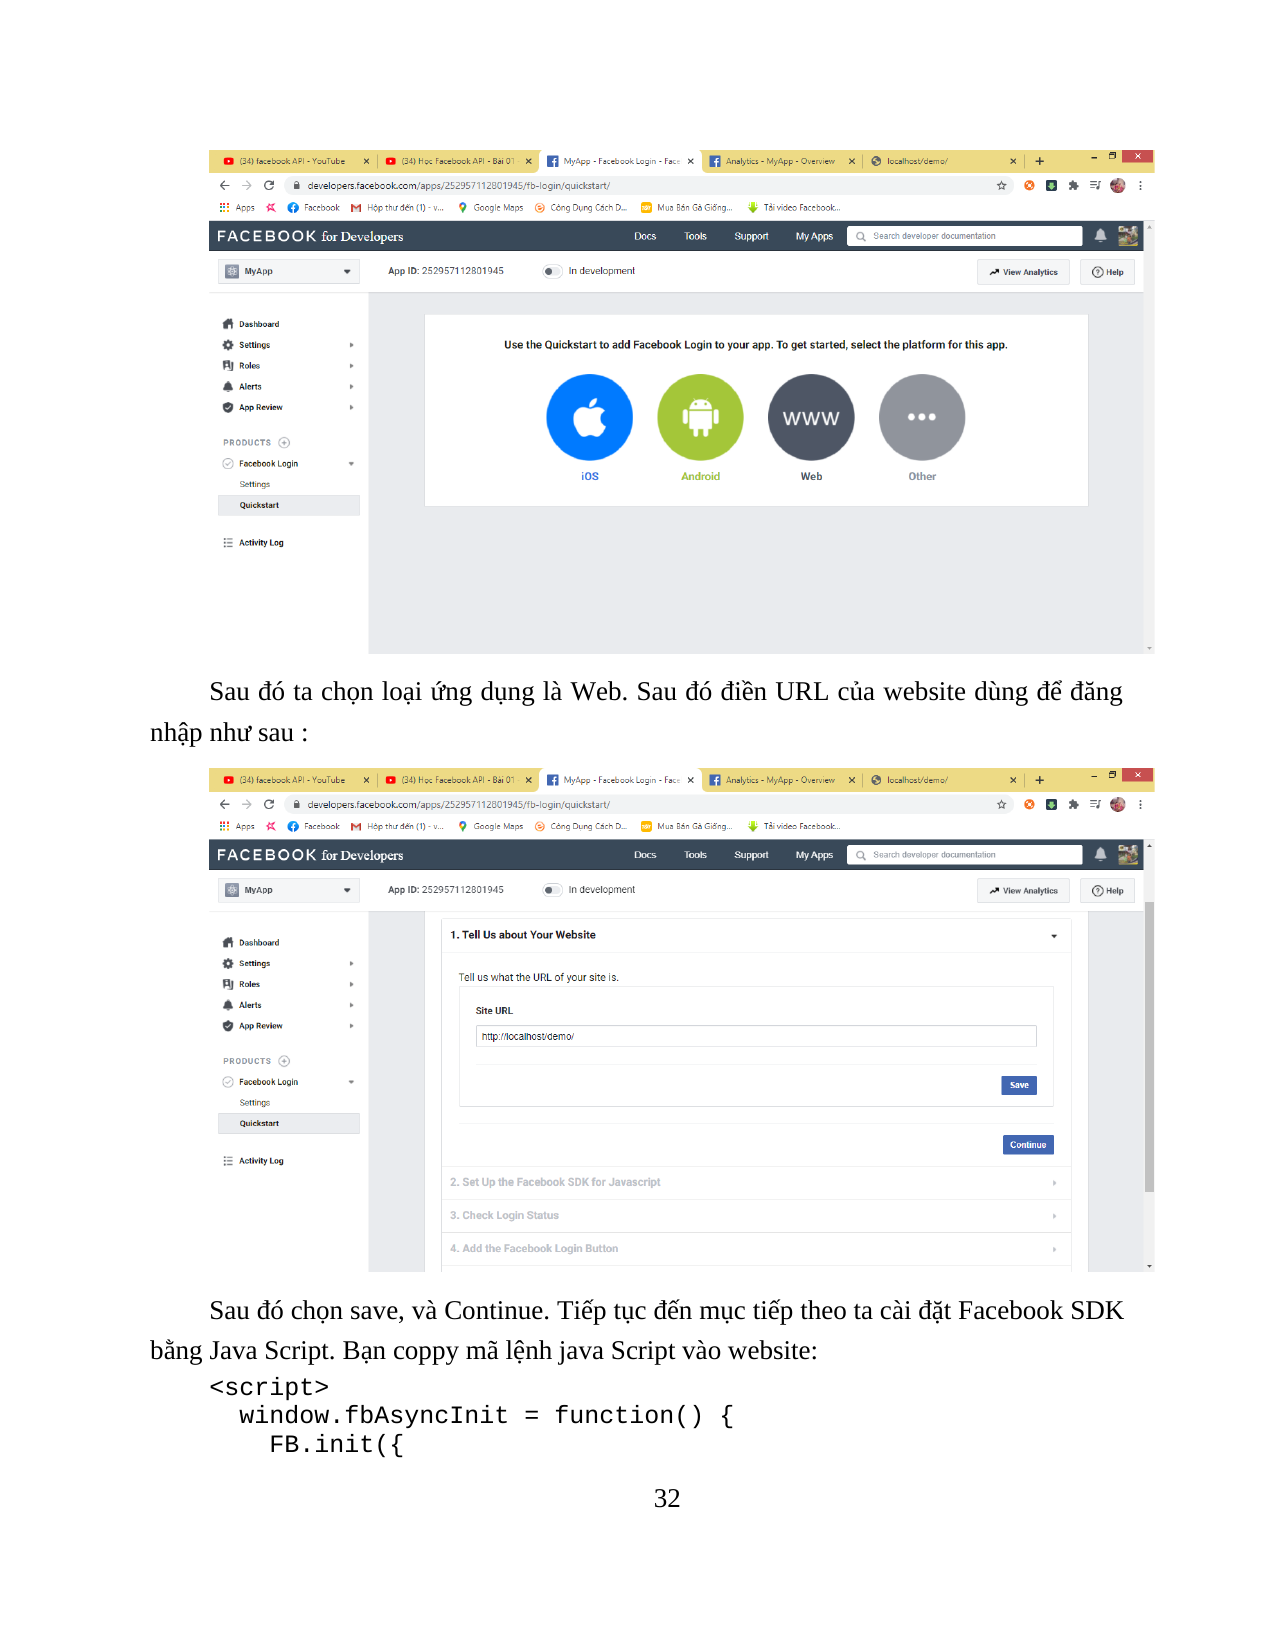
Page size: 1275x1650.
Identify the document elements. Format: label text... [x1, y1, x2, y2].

text window.fbAsyncInit = function() { [150, 1403, 1125, 1431]
text <script> [150, 1374, 1125, 1403]
text Sau đó ta chọn loại ứng dụng là Web. Sau đó điền URL của website dùng để đăng nhập như sau : [150, 675, 1125, 747]
picture [209, 768, 1155, 1272]
text Sau đó chọn save, và Continue. Tiếp tục đến mục tiếp theo ta cài đặt Facebook SDK bằng Java Script. Bạn coppy mã lệnh java Script vào website: [150, 1294, 1125, 1365]
picture [209, 150, 1155, 654]
text FB.init({ [150, 1431, 1125, 1459]
